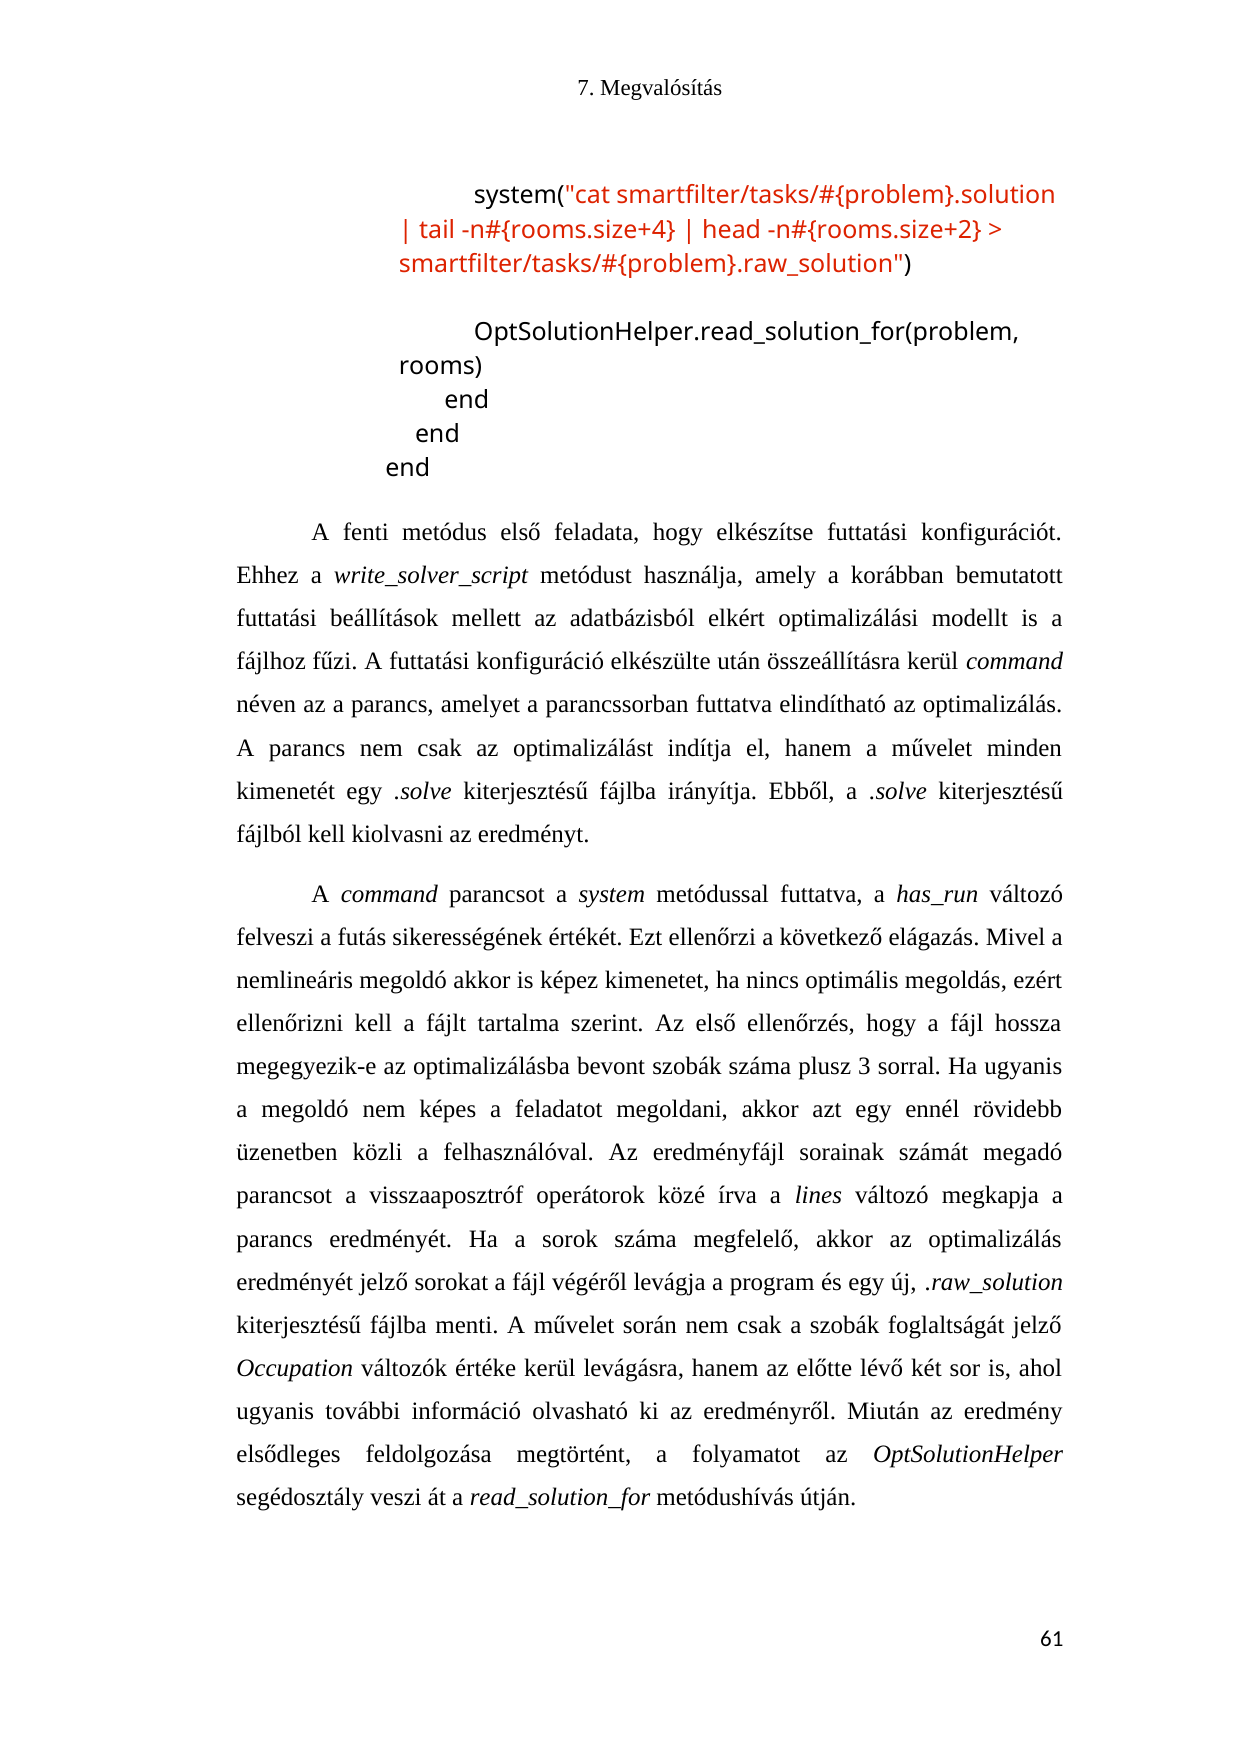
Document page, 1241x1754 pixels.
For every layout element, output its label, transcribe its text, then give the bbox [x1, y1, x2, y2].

text A command parancsot a system metódussal futtatva, a has_run változó felveszi a futás sikerességének értékét. Ezt ellenőrzi a következő elágazás. Mivel a nemlineáris megoldó akkor is képez kimenetet, ha nincs optimális megoldás, ezért ellenőrizni kell a fájlt tartalma szerint. Az első ellenőrzés, hogy a fájl hossza megegyezik-e az optimalizálásba bevont szobák száma plusz 3 sorral. Ha ugyanis a megoldó nem képes a feladatot megoldani, akkor azt egy ennél rövidebb üzenetben közli a felhasználóval. Az eredményfájl sorainak számát megadó parancsot a visszaaposztróf operátorok közé írva a lines változó megkapja a parancs eredményét. Ha a sorok száma megfelelő, akkor az optimalizálás eredményét jelző sorokat a fájl végéről levágja a program és egy új, .raw_solution kiterjesztésű fájlba menti. A művelet során nem csak a szobák foglaltságát jelző Occupation változók értéke kerül levágásra, hanem az előtte lévő két sor is, ahol ugyanis további információ olvasható ki az eredményről. Miután az eredmény elsődleges feldolgozása megtörtént, a folyamatot az OptSolutionHelper segédosztály veszi át a read_solution_for metódushívás útján. [236, 879, 1063, 1511]
text OptSolutionHelper.read_solution_for(problem, rooms) [399, 313, 1063, 382]
text system("cat smartfilter/tasks/#{problem}.solution | tail -n#{rooms.size+4} | head -n#{rooms.size+2} > smartfilter/tasks/#{problem}.raw_solution") [399, 177, 1063, 279]
text A fenti metódus első feladata, hogy elkészítse futtatási konfigurációt. Ehhez a write_solver_script metódust használja, amely a korábban bemutatott futtatási beállítások mellett az adatbázisból elkért optimalizálási modellt is a fájlhoz fűzi. A futtatási konfiguráció elkészülte után összeállításra kerül command néven az a parancs, amelyet a parancssorban futtatva elindítható az optimalizálás. A parancs nem csak az optimalizálást indítja el, hanem a művelet minden kimenetét egy .solve kiterjesztésű fájlba irányítja. Ebből, a .solve kiterjesztésű fájlból kell kiolvasni az eredményt. [236, 517, 1063, 848]
text end [340, 416, 1063, 450]
text end [369, 382, 1063, 416]
text end [310, 450, 1063, 484]
